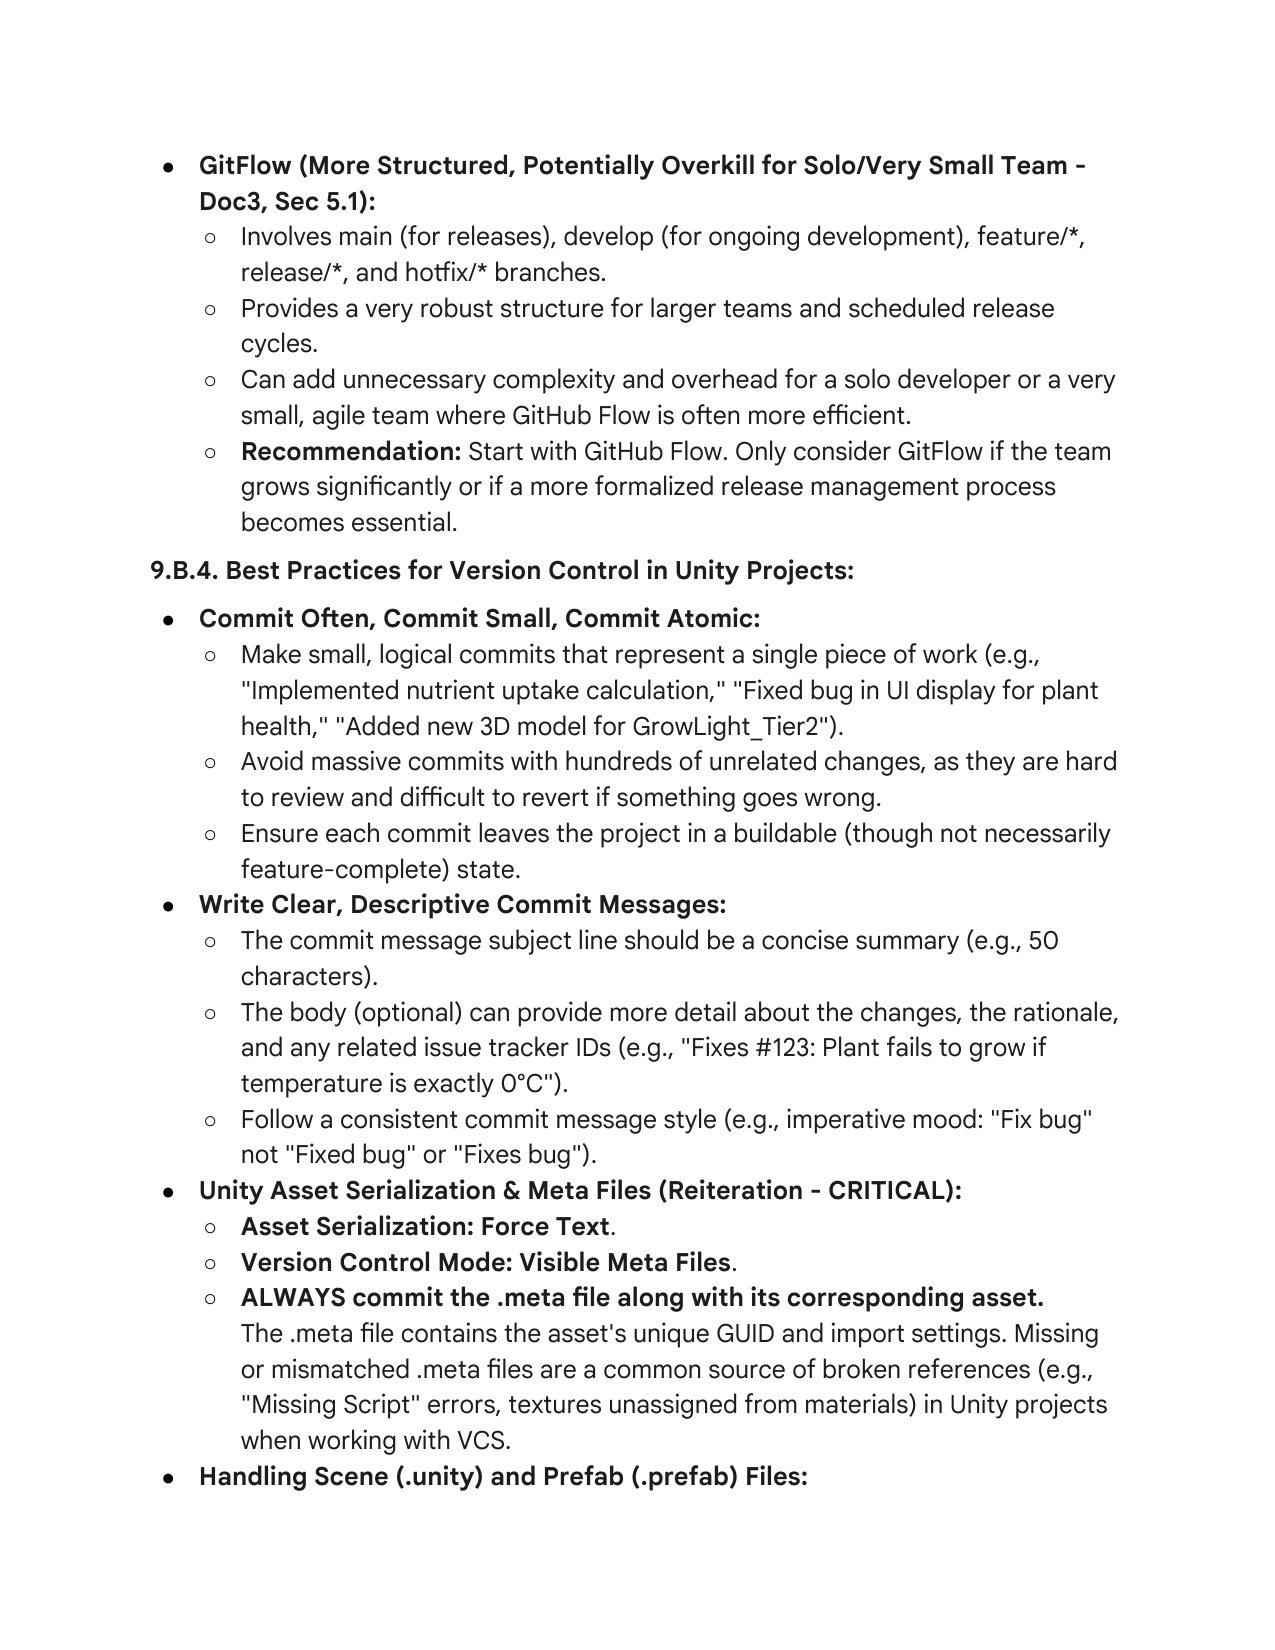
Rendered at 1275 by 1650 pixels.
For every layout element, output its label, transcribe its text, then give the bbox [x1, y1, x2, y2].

list Ensure each commit leaves the project in a buildable (though not necessarily feature-complete) state. [203, 818, 1125, 885]
list GitFlow (More Structured, Potentially Overkill for Solo/Very Small Team - Doc3, Sec 5.1): [161, 150, 1125, 217]
list Provides a very robust structure for larger teams and scheduled release cycles. [203, 293, 1125, 360]
list ALWAYS commit the .meta file along with its corresponding asset. The .meta file contains the asset's unique GUID and import settings. Missing or mismatched .meta files are a common source of broken references (e.g., "Missing Script" errors, textures unassigned from materials) in Unity projects when working with VCS. [203, 1283, 1125, 1457]
list Commit Often, Commit Small, Commit Atomic: [161, 604, 1125, 635]
list Recommendation: Start with GitHub Flow. Only consider GitFlow if the team grows significantly or if a more formalized release management process becomes essential. [203, 436, 1125, 539]
list Follow a consistent commit message style (e.g., imperative mood: "Fix bug" not "Fixed bug" or "Fixes bug"). [203, 1104, 1125, 1171]
list Make small, logical commits that represent a single piece of work (e.g., "Implemented nutrient uptake calculation," "Fixed bug in UI display for plant health," "Added new 3D model for GrowLight_Tier2"). [203, 639, 1125, 742]
list Version Control Mode: Visible Meta Files. [203, 1247, 1125, 1278]
text 9.B.4. Best Practices for Version Control in Unity Projects: [150, 556, 1125, 587]
list Avoid massive commits with hundreds of unrelated changes, as they are hard to review and difficult to revert if something goes wrong. [203, 747, 1125, 814]
list Involves main (for releases), develop (for ongoing development), feature/*, release/*, and hotfix/* branches. [203, 221, 1125, 288]
list The body (optional) can provide more detail about the changes, the rationale, and any related issue tracker IDs (e.g., "Fixes #123: Plant fails to grow if temperature is exactly 0°C"). [203, 997, 1125, 1099]
list The commit message subject line should be a concise summary (e.g., 50 characters). [203, 925, 1125, 992]
list Handling Scene (.unity) and Prefab (.prefab) Files: [161, 1461, 1125, 1493]
list Can add unnecessary complexity and overhead for a solo developer or a very small, agile team where GitHub Flow is often more efficient. [203, 364, 1125, 431]
list Unity Asset Serialization & Meta Files (Reiteration - CRITICAL): [161, 1175, 1125, 1207]
list Write Clear, Descriptive Commit Messages: [161, 889, 1125, 921]
list Asset Serialization: Force Text. [203, 1211, 1125, 1242]
